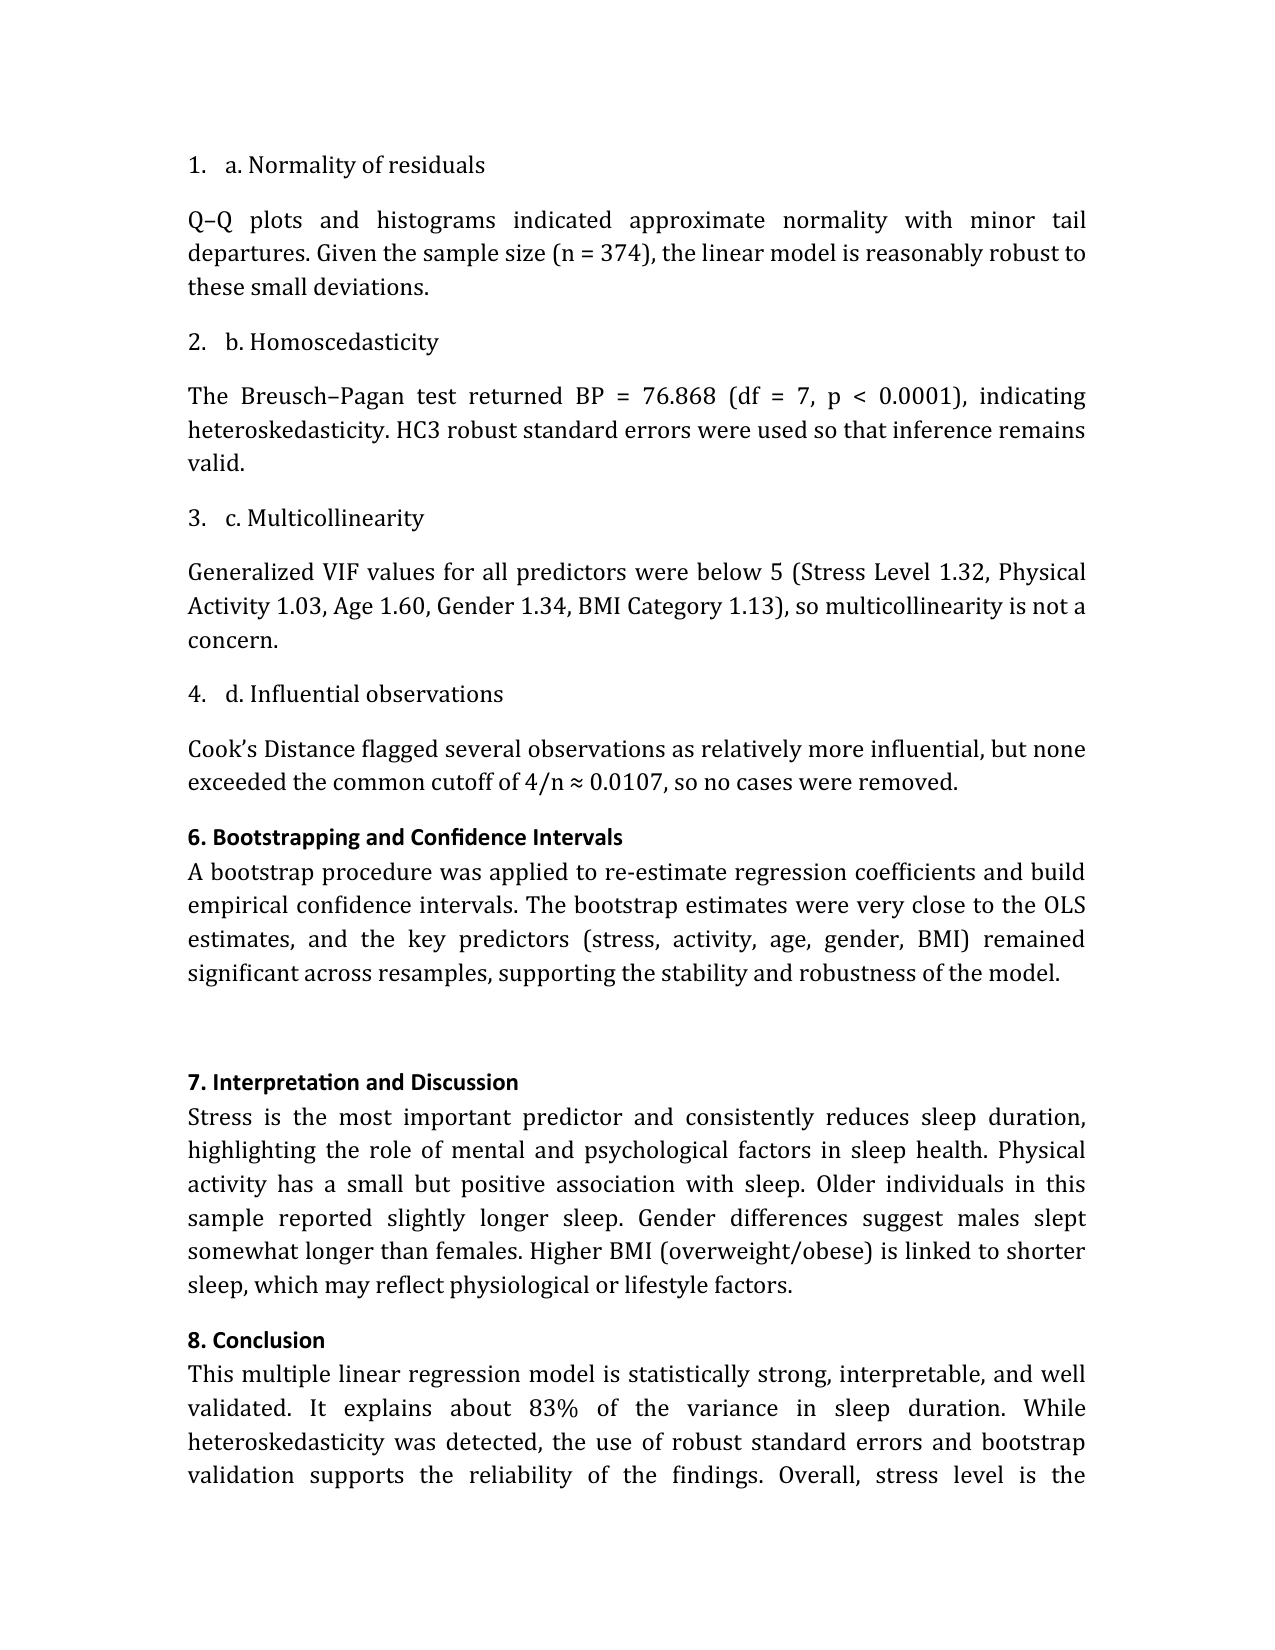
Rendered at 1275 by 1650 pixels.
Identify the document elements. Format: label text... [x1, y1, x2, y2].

text Q–Q plots and histograms indicated approximate normality with minor tail departures. Given the sample size (n = 374), the linear model is reasonably robust to these small deviations. [187, 204, 1087, 301]
text Generalized VIF values for all predictors were below 5 (Stress Level 1.32, Physical Activity 1.03, Age 1.60, Gender 1.34, BMI Category 1.13), so multicollinearity is not a concern. [187, 557, 1087, 653]
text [187, 1359, 1087, 1489]
text The Breusch–Pagan test returned BP = 76.868 (df = 7, p < 0.0001), indicating heteroskedasticity. HC3 robust standard errors were used so that inference remains valid. [187, 381, 1087, 477]
text A bootstrap procedure was applied to re-estimate regression coefficients and build empirical confidence intervals. The bootstrap estimates were very close to the OLS estimates, and the key predictors (stress, activity, age, gender, BMI) remained significant across resamples, supporting the stability and robustness of the model. [187, 856, 1087, 987]
list b. Homoscedasticity [187, 326, 1087, 356]
subtitle 7. Interpretation and Discussion [187, 1066, 1087, 1097]
text Stress is the most important predictor and consistently reduces sleep duration, highlighting the role of mental and psychological factors in sleep health. Physical activity has a small but positive association with sleep. Older individuals in this sample reported slightly longer sleep. Gender differences suggest males slept somewhat longer than females. Higher BMI (overweight/obese) is linked to shorter sleep, which may reflect physiological or lifestyle factors. [187, 1101, 1087, 1299]
list d. Influential observations [187, 679, 1087, 708]
list a. Normality of residuals [187, 150, 1087, 179]
list c. Multicollinearity [187, 502, 1087, 532]
subtitle 6. Bootstrapping and Confidence Intervals [187, 821, 1087, 852]
text Cook’s Distance flagged several observations as relatively more influential, but none exceeded the common cutoff of 4/n ≈ 0.0107, so no cases were removed. [187, 733, 1087, 796]
subtitle 8. Conclusion [187, 1324, 1087, 1354]
